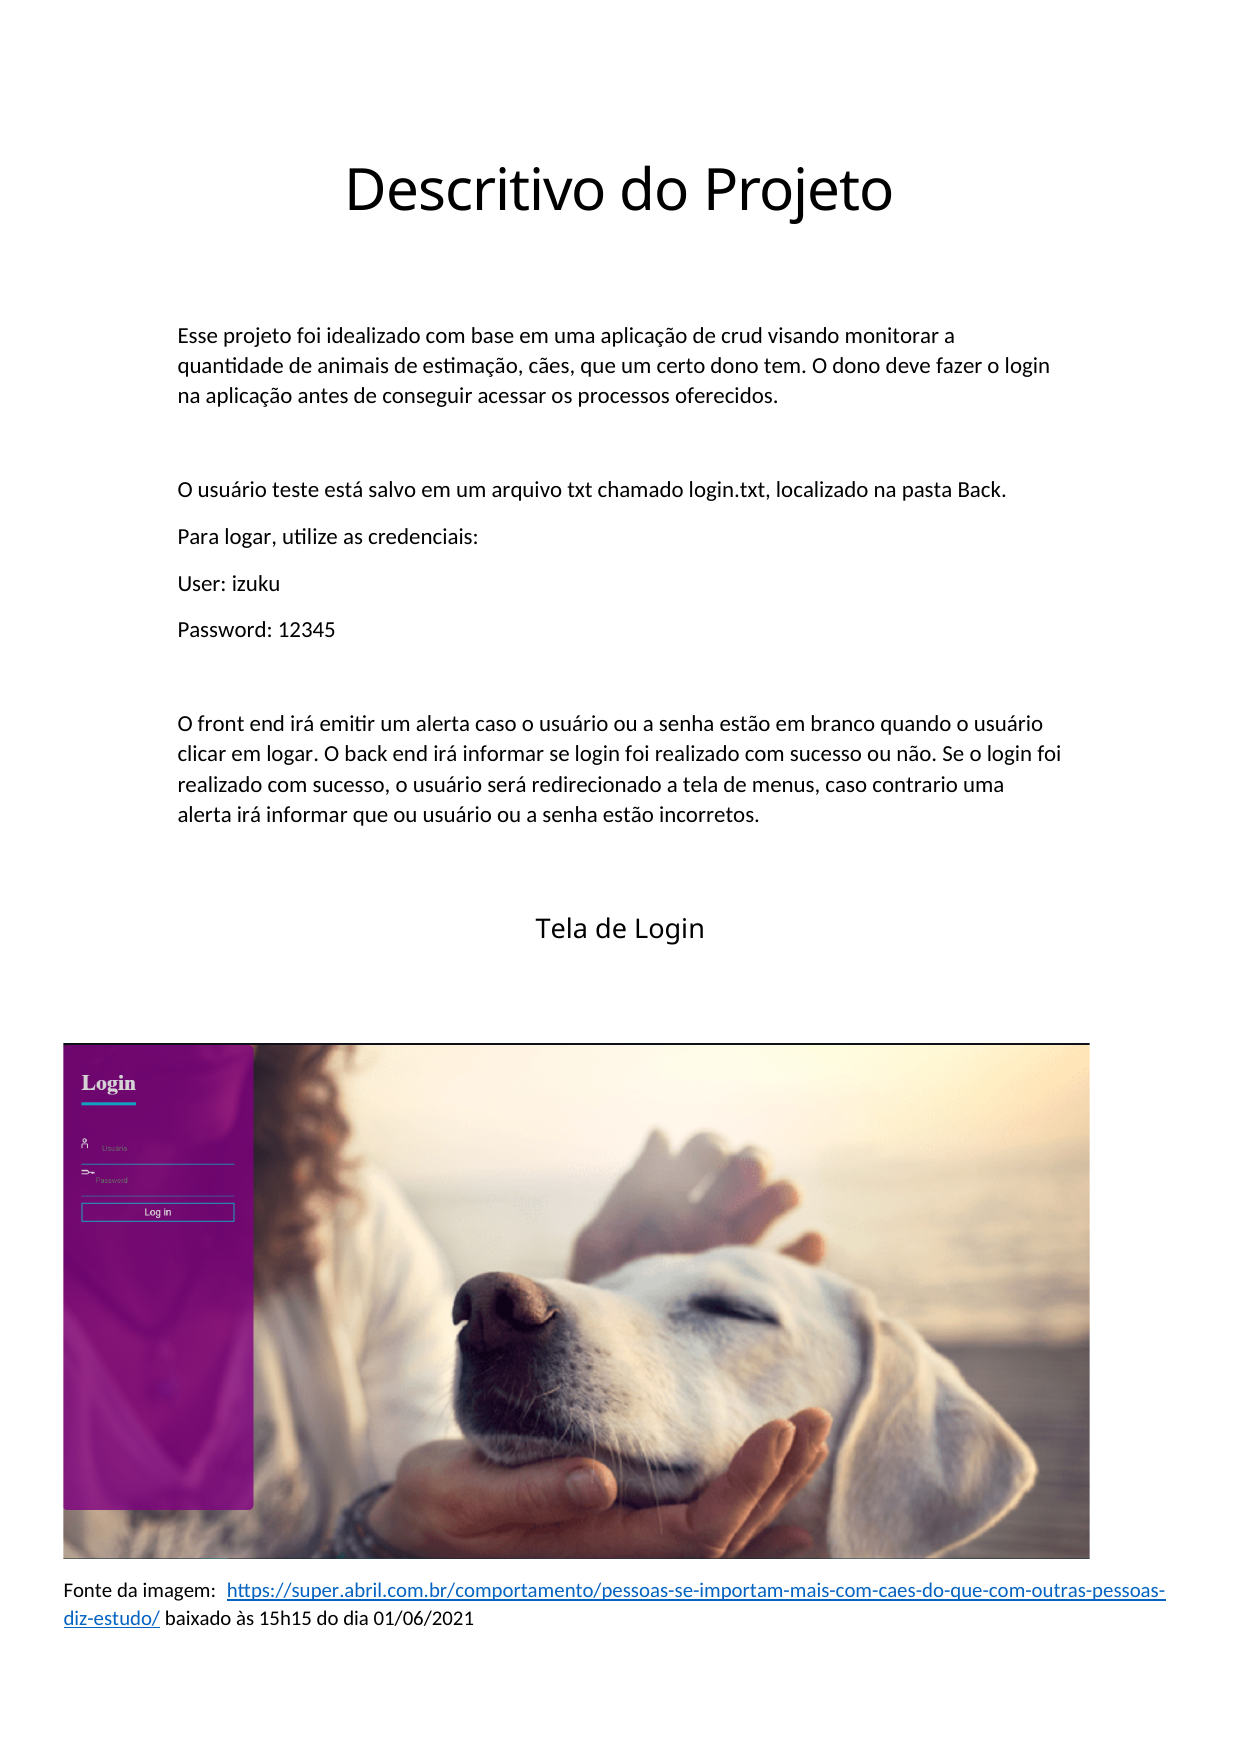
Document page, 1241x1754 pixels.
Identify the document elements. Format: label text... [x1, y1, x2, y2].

text Password: 12345 [177, 616, 1063, 644]
title Descritivo do Projeto [177, 148, 1063, 227]
text User: izuku [177, 569, 1063, 597]
text O usuário teste está salvo em um arquivo txt chamado login.txt, localizado na pasta Back. [177, 475, 1063, 503]
text Para logar, utilize as credenciais: [177, 522, 1063, 550]
text Esse projeto foi idealizado com base em uma aplicação de crud visando monitorar a quantidade de animais de estimação, cães, que um certo dono tem. O dono deve fazer o login na aplicação antes de conseguir acessar os processos oferecidos. [177, 321, 1063, 409]
text O front end irá emitir um alerta caso o usuário ou a senha estão em branco quando o usuário clicar em logar. O back end irá informar se login foi realizado com sucesso ou não. Se o login foi realizado com sucesso, o usuário será redirecionado a tela de menus, caso contrario uma alerta irá informar que ou usuário ou a senha estão incorretos. [177, 709, 1063, 828]
picture [63, 1043, 1090, 1559]
